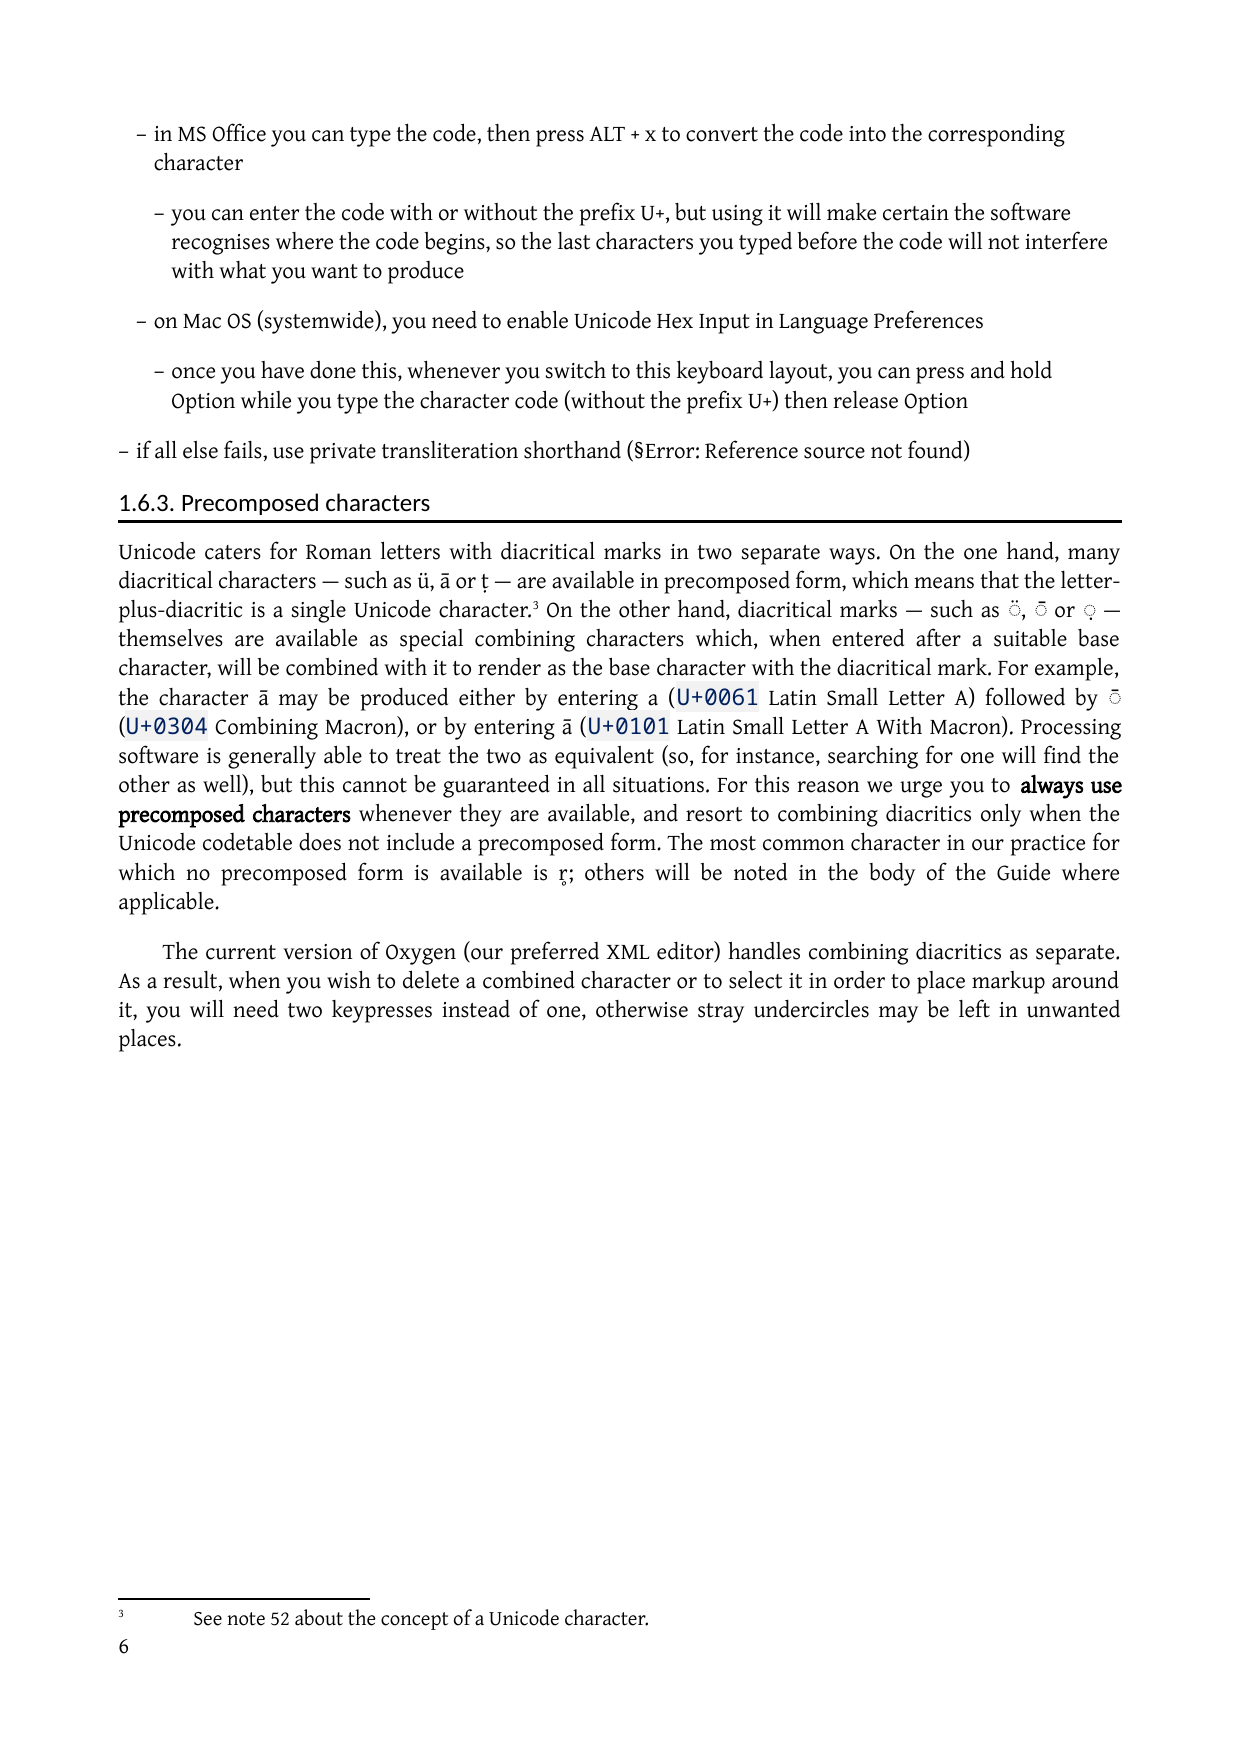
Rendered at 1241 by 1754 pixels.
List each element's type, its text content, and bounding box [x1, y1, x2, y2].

list in MS Office you can type the code, then press ALT + x to convert the code into the corresponding character [136, 118, 1122, 176]
subtitle Precomposed characters [118, 485, 1122, 520]
list you can enter the code with or without the prefix U+, but using it will make certain the software recognises where the code begins, so the last characters you typed before the code will not interfere with what you want to produce [153, 197, 1122, 285]
list once you have done this, whenever you switch to this keyboard layout, you can press and hold Option while you type the character code (without the prefix U+) then release Option [153, 356, 1122, 414]
text Unicode caters for Roman letters with diacritical marks in two separate ways. On the one hand, many diacritical characters — such as ü, ā or ṭ — are available in precomposed form, which means that the letter-plus-diacritic is a single Unicode character. On the other hand, diacritical marks — such as ◌̈, ◌̄ or ◌̣ — themselves are available as special combining characters which, when entered after a suitable base character, will be combined with it to render as the base character with the diacritical mark. For example, the character ā may be produced either by entering a (U+0061 Latin Small Letter A) followed by ◌̄ (U+0304 Combining Macron), or by entering ā (U+0101 Latin Small Letter A With Macron). Processing software is generally able to treat the two as equivalent (so, for instance, searching for one will find the other as well), but this cannot be guaranteed in all situations. For this reason we urge you to always use precomposed characters whenever they are available, and resort to combining diacritics only when the Unicode codetable does not include a precomposed form. The most common character in our practice for which no precomposed form is available is r̥; others will be noted in the body of the Guide where applicable. [118, 536, 1122, 915]
text The current version of Oxygen (our preferred XML editor) handles combining diacritics as separate. As a result, when you wish to delete a combined character or to select it in order to place markup around it, you will need two keypresses instead of one, otherwise stray undercircles may be left in unwanted places. [118, 936, 1122, 1052]
list on Mac OS (systemwide), you need to enable Unicode Hex Input in Language Preferences [136, 306, 1122, 335]
